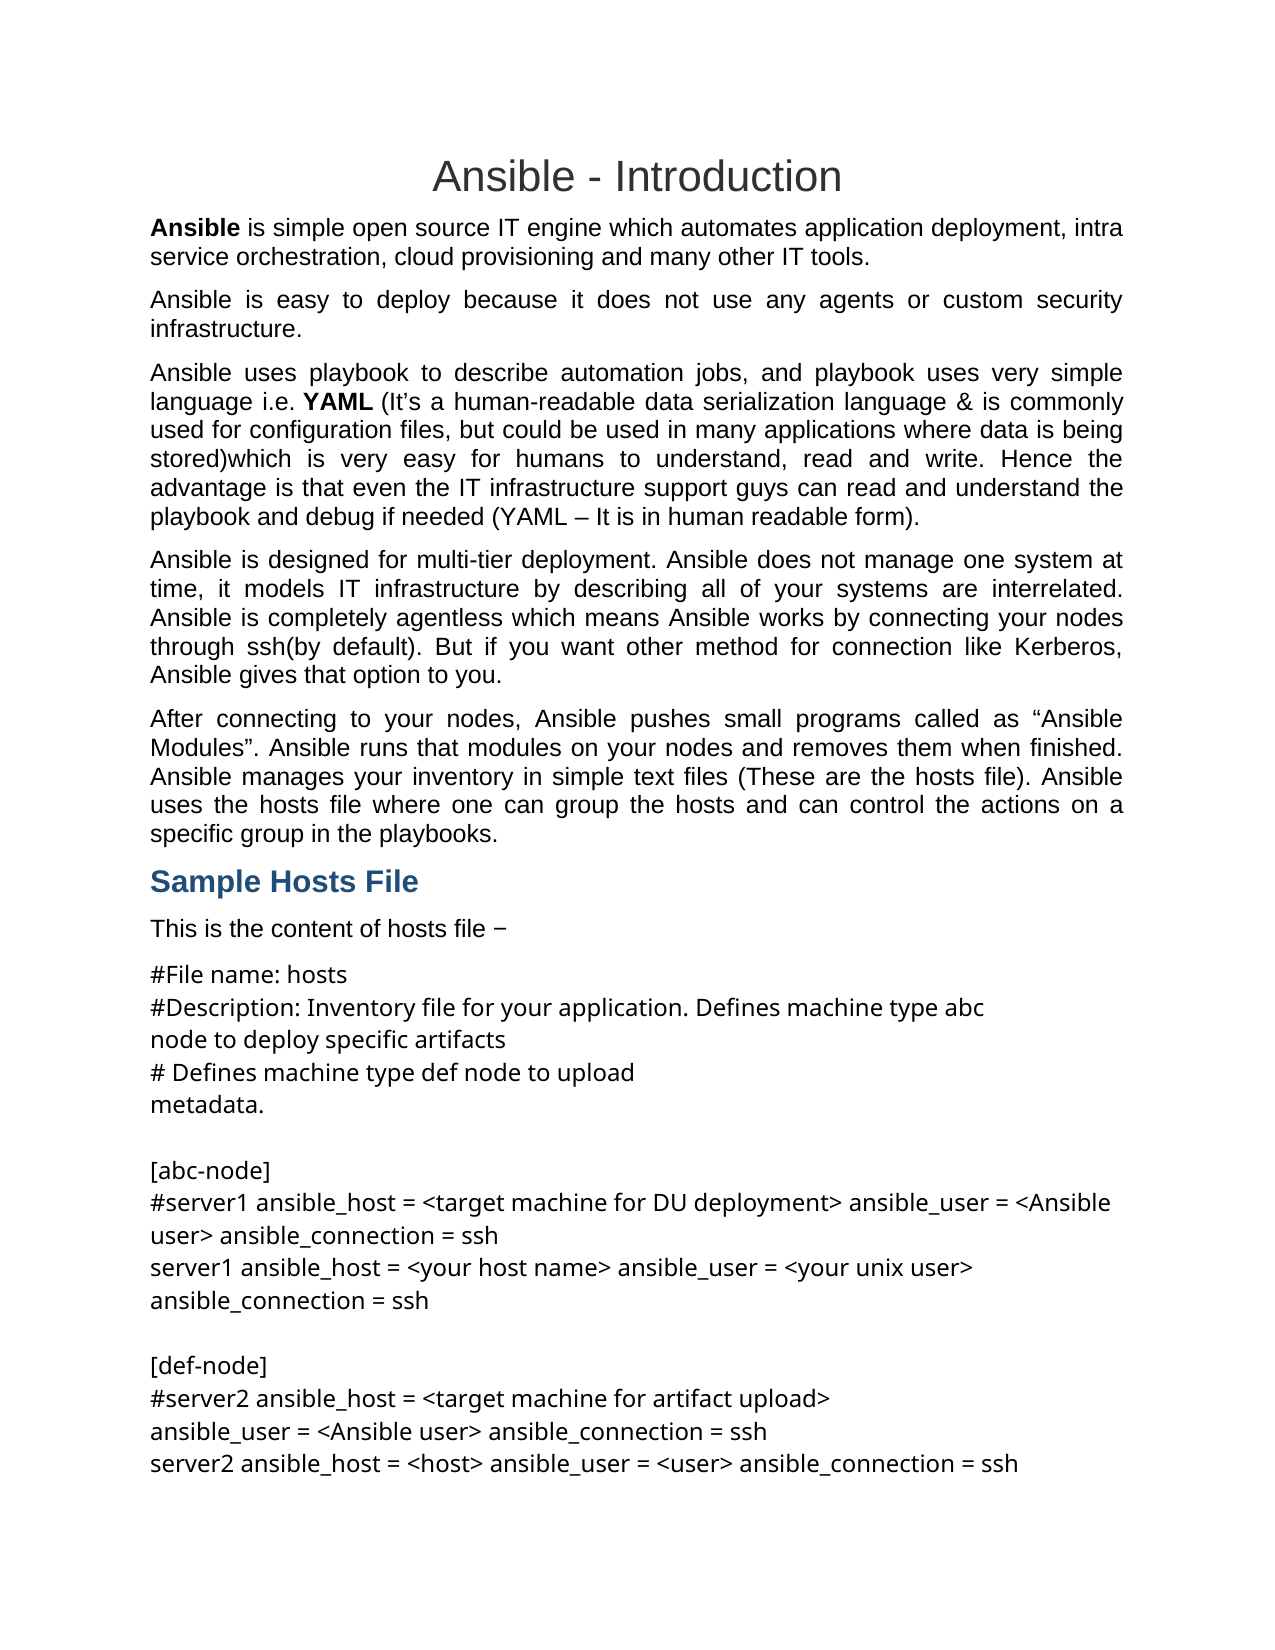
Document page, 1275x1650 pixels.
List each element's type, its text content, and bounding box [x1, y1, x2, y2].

subtitle Ansible - Introduction [150, 150, 1125, 200]
text server2 ansible_host = <host> ansible_user = <user> ansible_connection = ssh [150, 1447, 1125, 1479]
text ansible_connection = ssh [150, 1284, 1125, 1316]
text After connecting to your nodes, Ansible pushes small programs called as “Ansible Modules”. Ansible runs that modules on your nodes and removes them when finished. Ansible manages your inventory in simple text files (These are the hosts file). Ansible uses the hosts file where one can group the hosts and can control the actions on a specific group in the playbooks. [150, 704, 1125, 848]
text ansible_user = <Ansible user> ansible_connection = ssh [150, 1414, 1125, 1447]
text [abc-node] [150, 1153, 1125, 1186]
text #server1 ansible_host = <target machine for DU deployment> ansible_user = <Ansible [150, 1186, 1125, 1219]
text metadata. [150, 1088, 1125, 1121]
text Ansible is easy to deploy because it does not use any agents or custom security infrastructure. [150, 285, 1125, 343]
text #Description: Inventory file for your application. Defines machine type abc [150, 990, 1125, 1023]
text This is the content of hosts file − [150, 914, 1125, 943]
text #server2 ansible_host = <target machine for artifact upload> [150, 1382, 1125, 1414]
text # Defines machine type def node to upload [150, 1056, 1125, 1088]
text node to deploy specific artifacts [150, 1023, 1125, 1056]
text Ansible uses playbook to describe automation jobs, and playbook uses very simple language i.e. YAML (It’s a human-readable data serialization language & is commonly used for configuration files, but could be used in many applications where data is being stored)which is very easy for humans to understand, read and write. Hence the advantage is that even the IT infrastructure support guys can read and understand the playbook and debug if needed (YAML – It is in human readable form). [150, 358, 1125, 530]
text server1 ansible_host = <your host name> ansible_user = <your unix user> [150, 1251, 1125, 1284]
text Ansible is simple open source IT engine which automates application deployment, intra service orchestration, cloud provisioning and many other IT tools. [150, 213, 1125, 270]
text [def-node] [150, 1349, 1125, 1382]
text Ansible is designed for multi-tier deployment. Ansible does not manage one system at time, it models IT infrastructure by describing all of your systems are interrelated. Ansible is completely agentless which means Ansible works by connecting your nodes through ssh(by default). But if you want other method for connection like Kerberos, Ansible gives that option to you. [150, 545, 1125, 689]
subtitle Sample Hosts File [150, 863, 1125, 899]
text user> ansible_connection = ssh [150, 1219, 1125, 1251]
text #File name: hosts [150, 958, 1125, 990]
